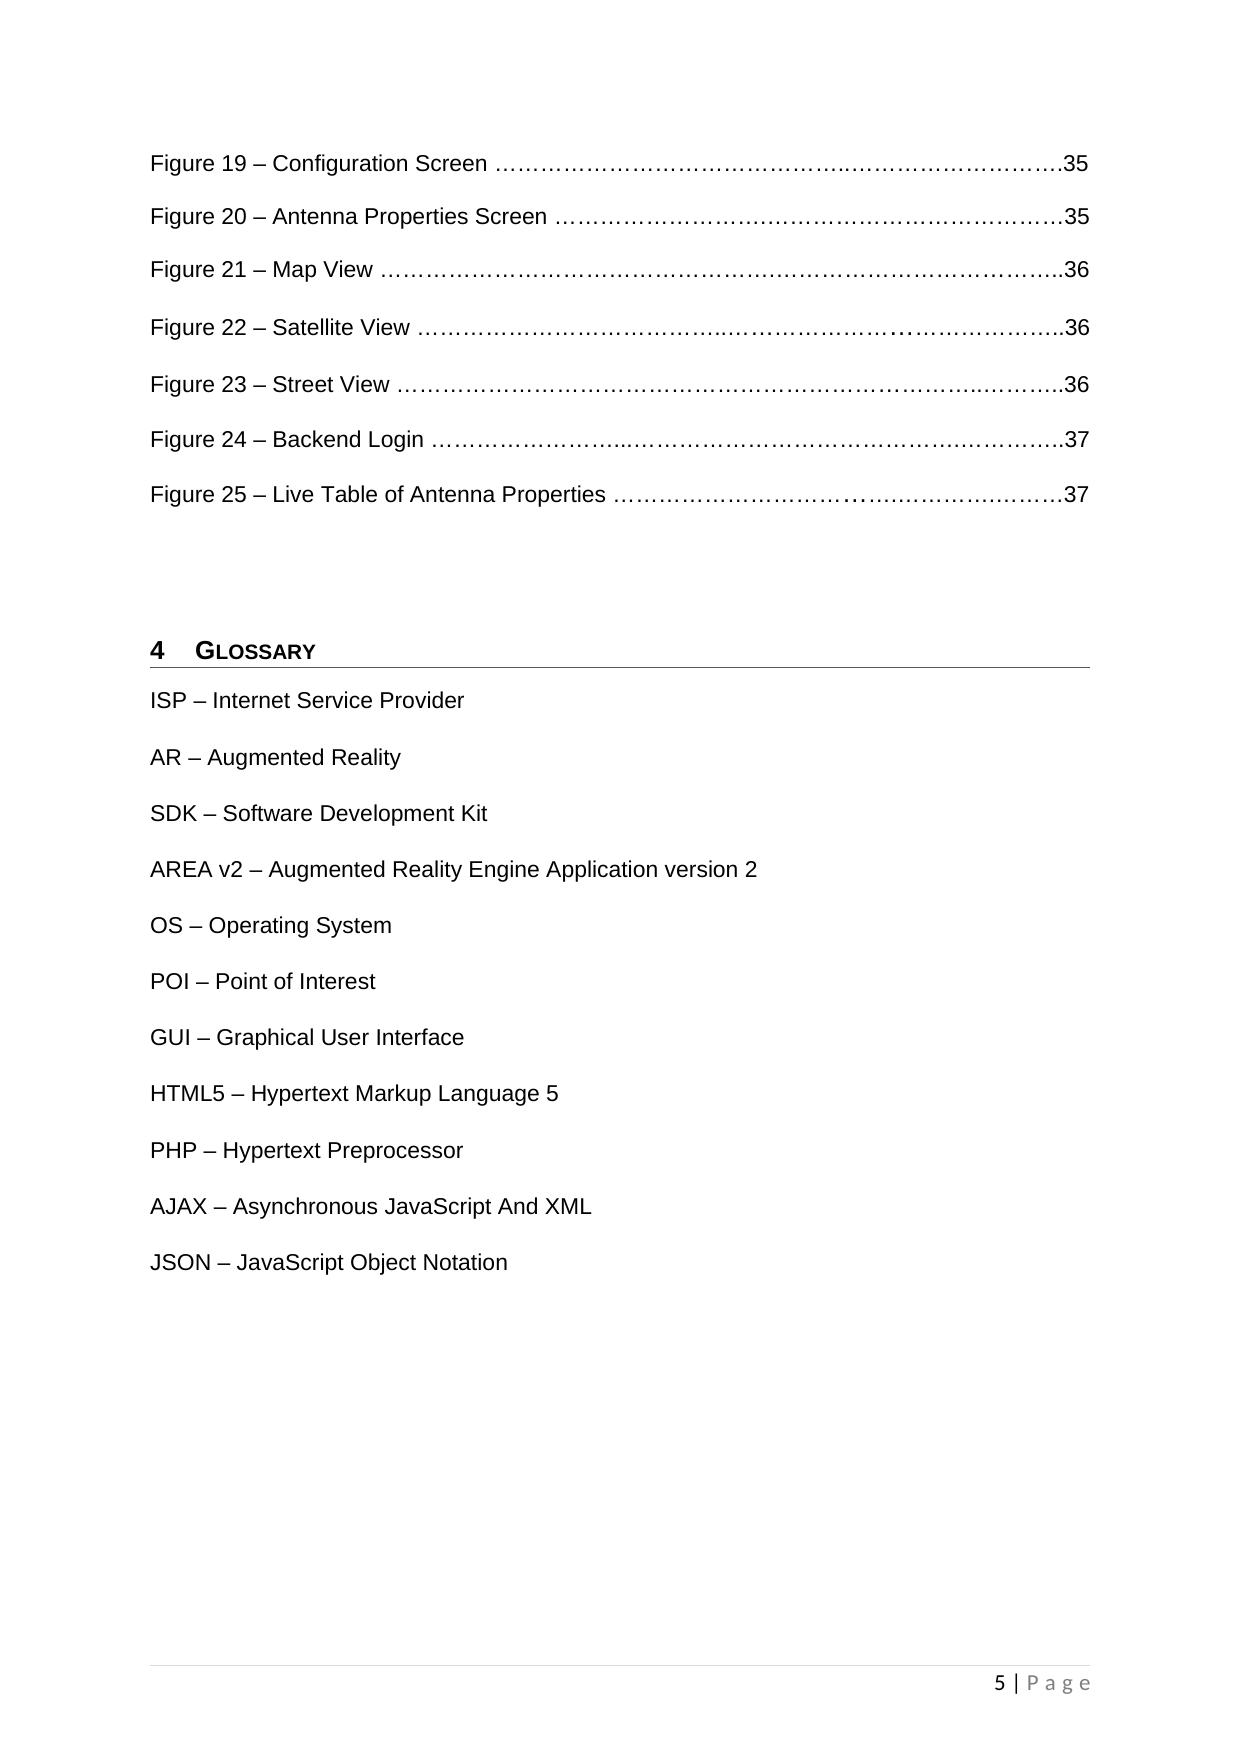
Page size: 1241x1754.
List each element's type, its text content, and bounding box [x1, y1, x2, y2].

text Figure 24 – Backend Login ……………………...…………………………………….…………..37 [150, 426, 1090, 452]
text Figure 25 – Live Table of Antenna Properties ……………………………….………….………37 [150, 478, 1090, 508]
text AJAX – Asynchronous JavaScript And XML [150, 1193, 1090, 1219]
text SDK – Software Development Kit [150, 800, 1090, 826]
text AREA v2 – Augmented Reality Engine Application version 2 [150, 856, 1090, 882]
subtitle Glossary [150, 635, 1090, 667]
text Figure 19 – Configuration Screen ………………………………………..……………………….35 [150, 150, 1090, 176]
text Figure 20 – Antenna Properties Screen ……………………….…………………………………35 [150, 203, 1090, 229]
text GUI – Graphical User Interface [150, 1024, 1090, 1051]
text POI – Point of Interest [150, 968, 1090, 994]
text HTML5 – Hypertext Markup Language 5 [150, 1080, 1090, 1107]
text JSON – JavaScript Object Notation [150, 1249, 1090, 1275]
text Figure 21 – Map View …………………………………………….………………………………..36 [150, 255, 1090, 283]
text Figure 22 – Satellite View …………………………………..……………………………………..36 [150, 311, 1090, 341]
text PHP – Hypertext Preprocessor [150, 1137, 1090, 1163]
text Figure 23 – Street View …………………………………………………………………..………..36 [150, 370, 1090, 398]
text ISP – Internet Service Provider [150, 687, 1090, 714]
text AR – Augmented Reality [150, 743, 1090, 770]
text OS – Operating System [150, 912, 1090, 938]
